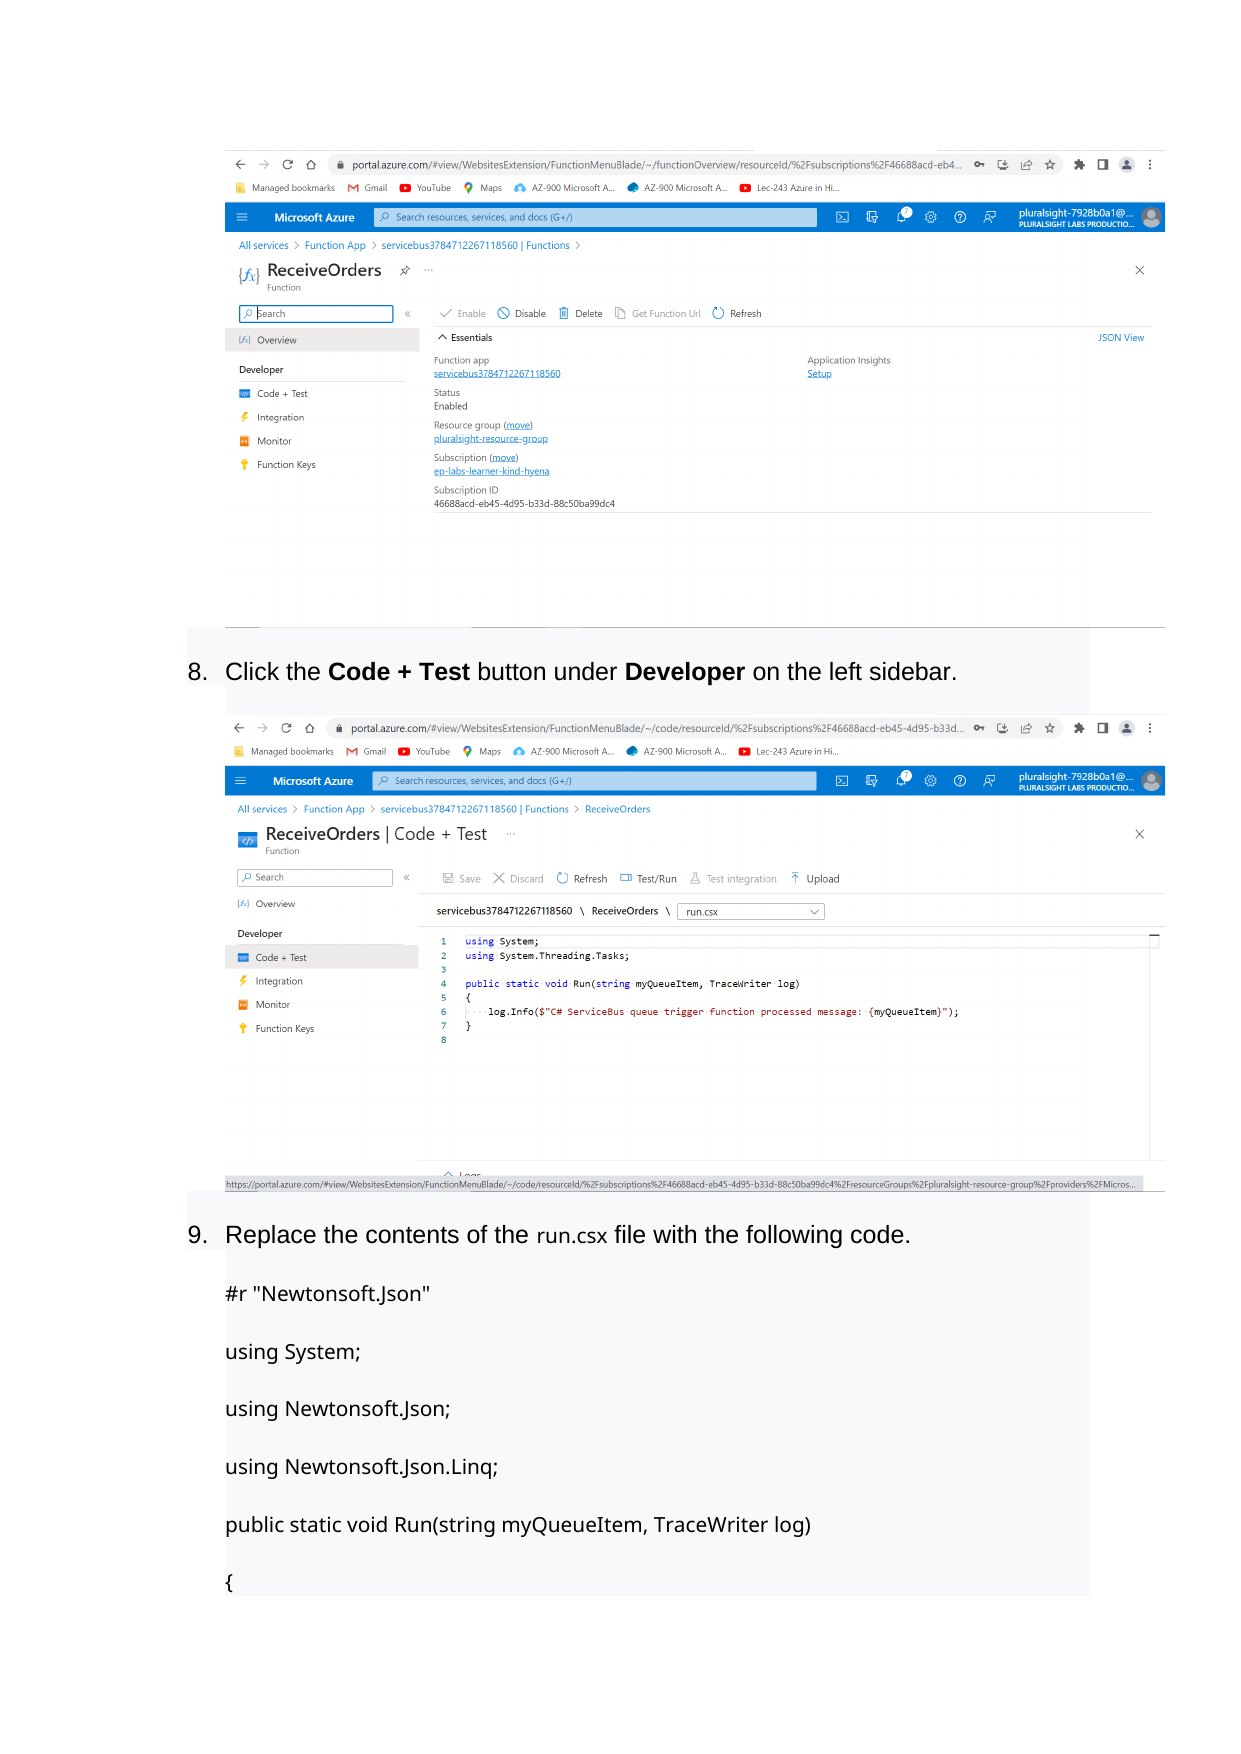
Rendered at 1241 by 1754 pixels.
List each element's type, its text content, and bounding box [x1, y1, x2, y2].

list Replace the contents of the run.csx file with the following code. [187, 1221, 1090, 1250]
picture [225, 714, 1166, 1192]
text { [225, 1567, 1090, 1596]
text using Newtonsoft.Json; [225, 1394, 1090, 1423]
text public static void Run(string myQueueItem, TraceWriter log) [225, 1510, 1090, 1538]
text using Newtonsoft.Json.Linq; [225, 1452, 1090, 1481]
picture [225, 150, 1166, 628]
text using System; [225, 1337, 1090, 1365]
list Click the Code + Test button under Developer on the left sidebar. [187, 657, 1090, 685]
text #r "Newtonsoft.Json" [225, 1279, 1090, 1308]
